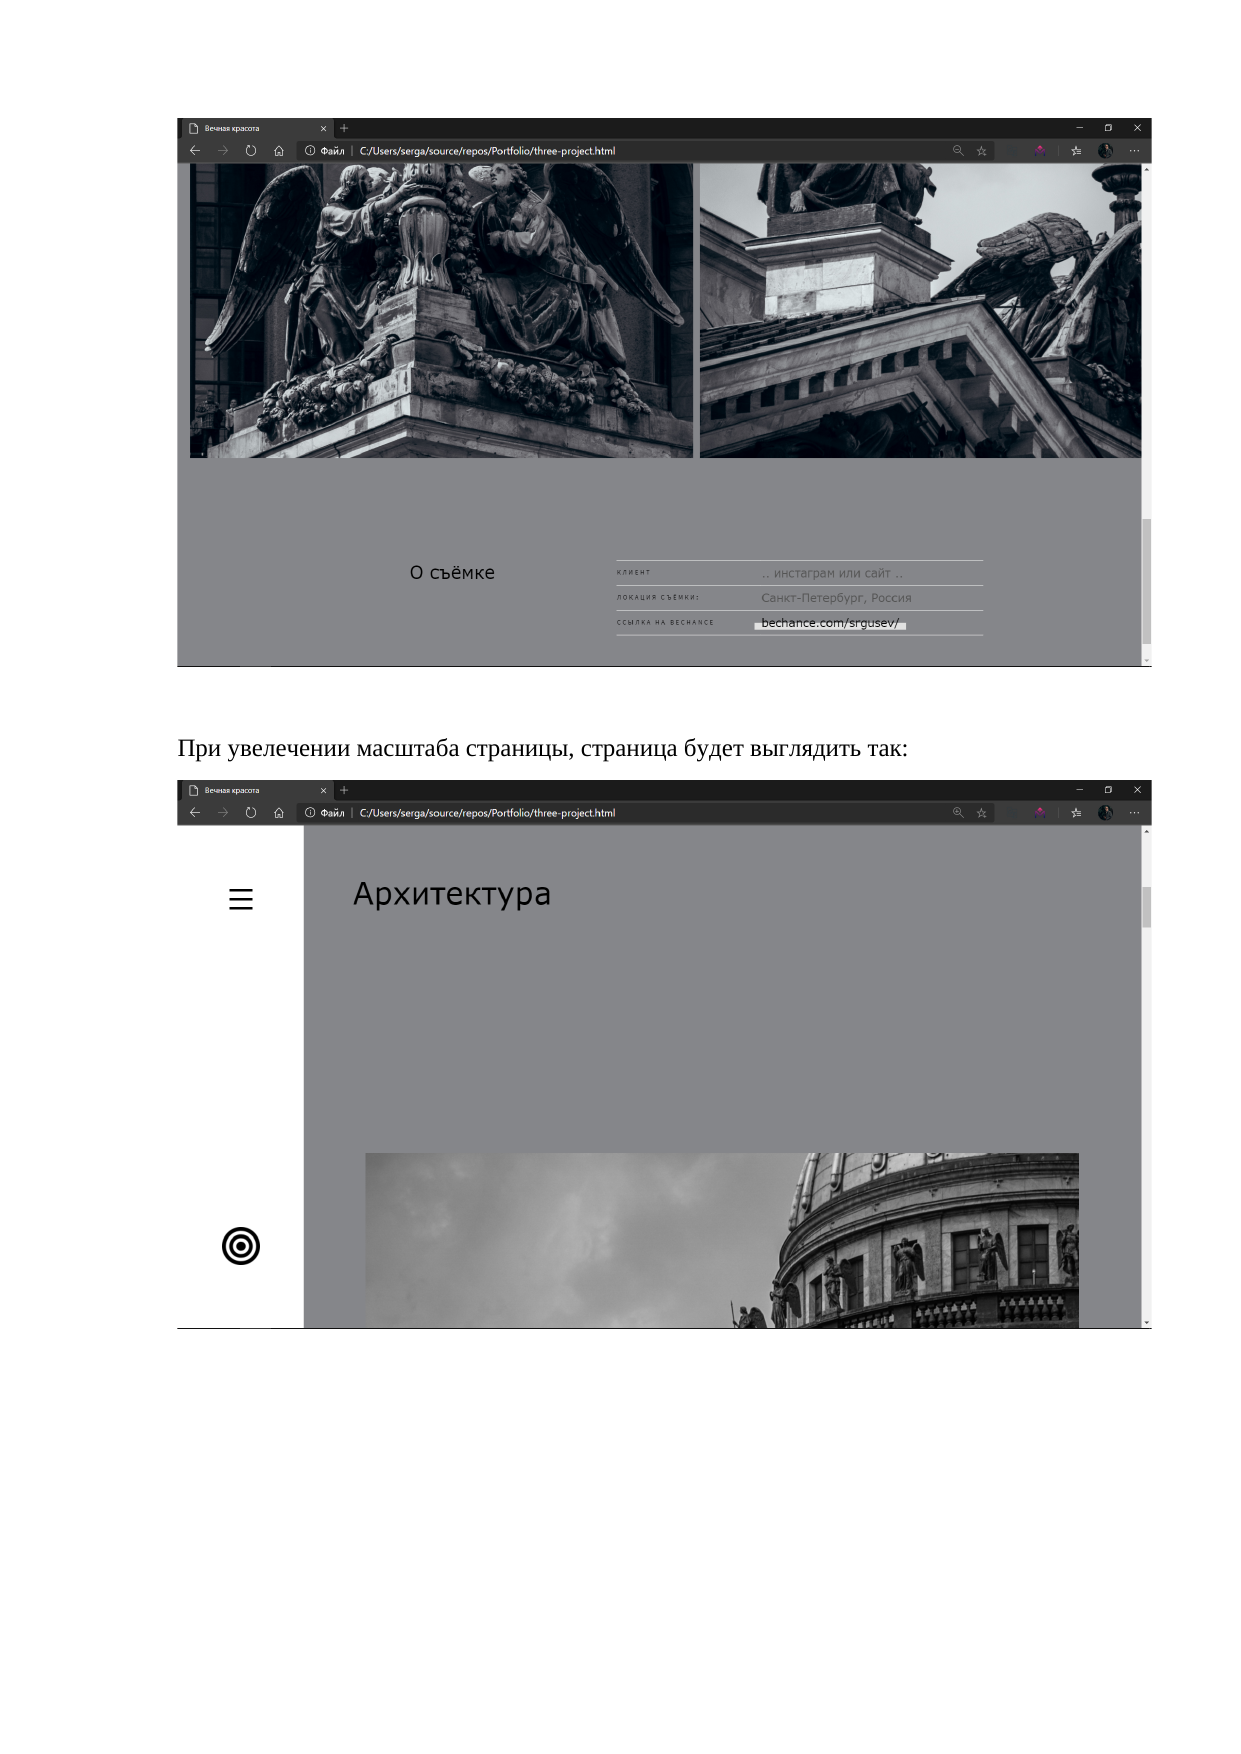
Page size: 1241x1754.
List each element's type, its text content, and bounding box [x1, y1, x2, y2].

picture [177, 118, 1152, 667]
picture [177, 780, 1152, 1329]
text При увелечении масштаба страницы, страница будет выглядить так: [177, 733, 1152, 762]
